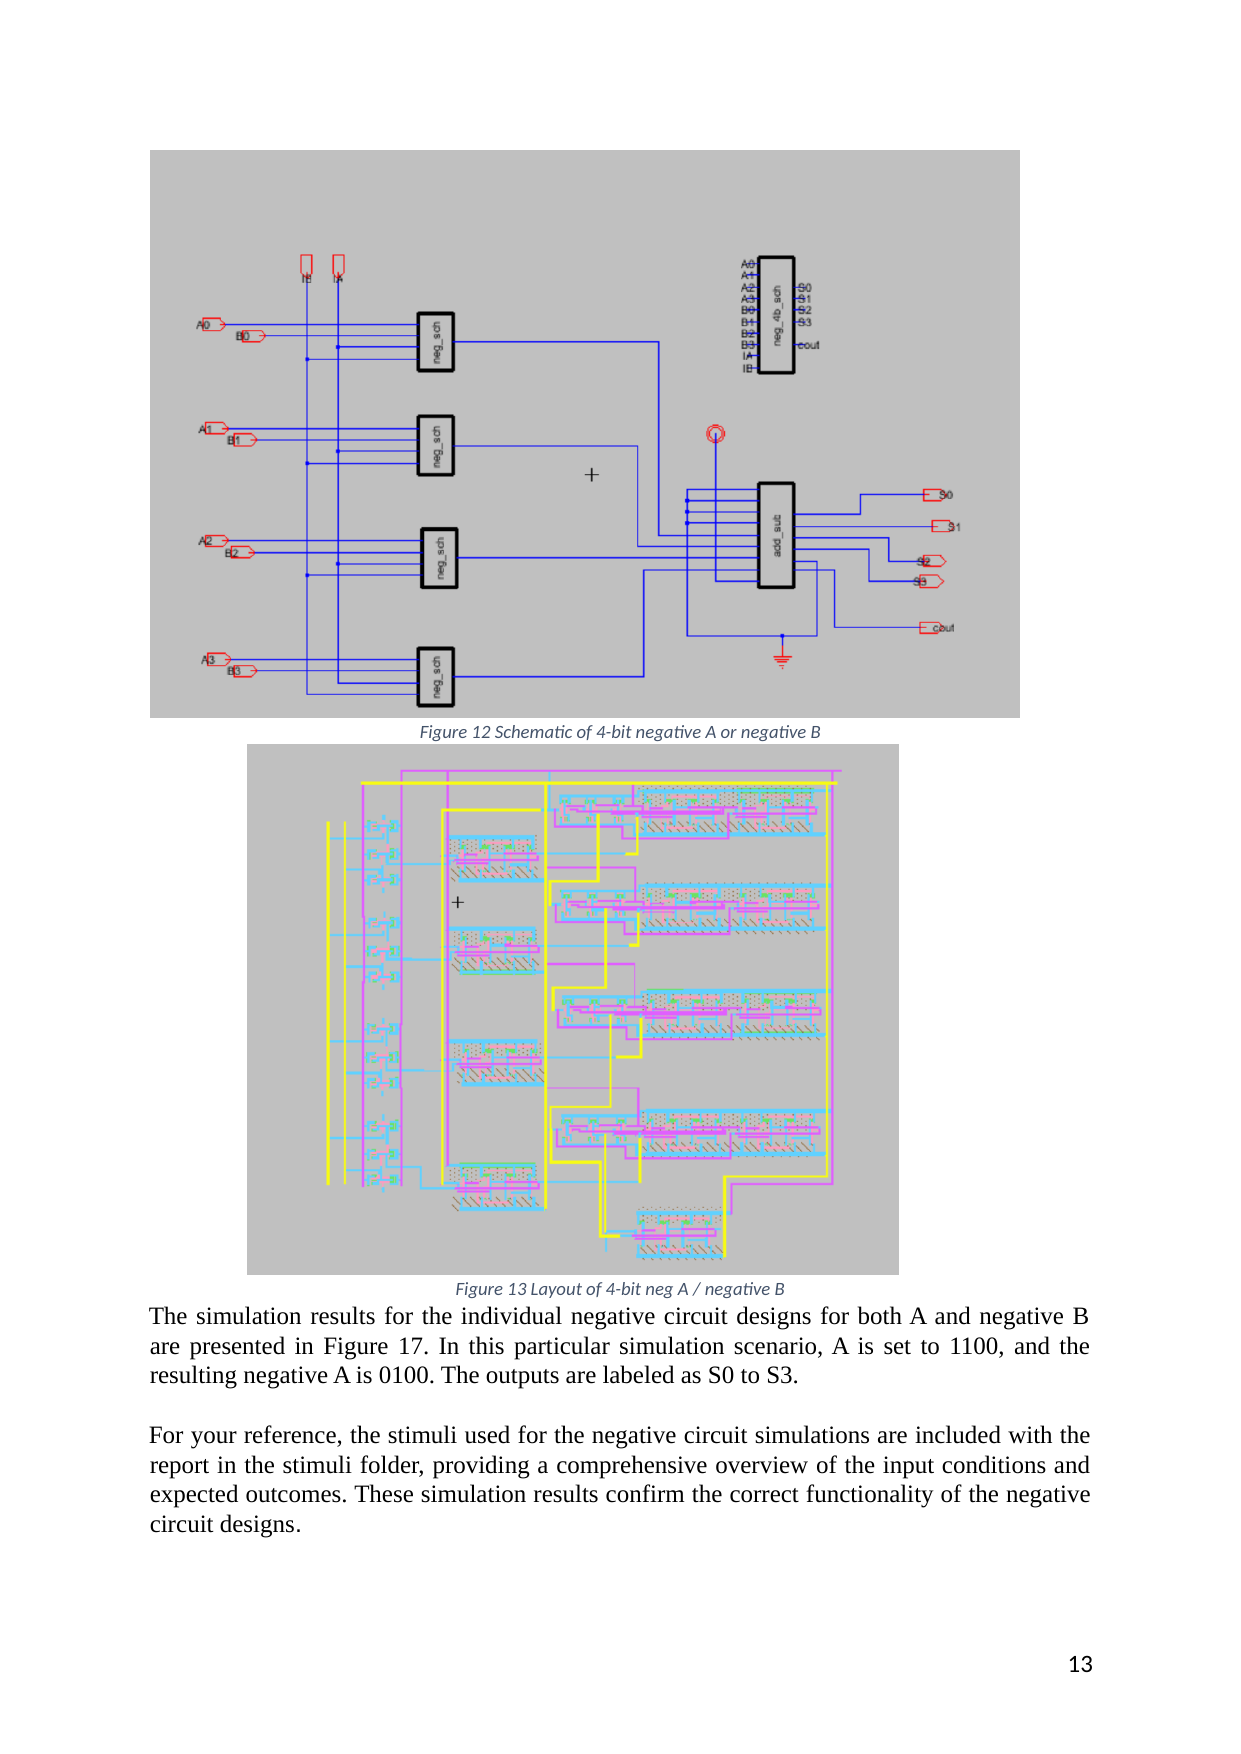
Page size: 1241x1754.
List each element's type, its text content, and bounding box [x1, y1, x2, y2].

picture [247, 744, 899, 1275]
text For your reference, the stimuli used for the negative circuit simulations are included with the report in the stimuli folder, providing a comprehensive overview of the input conditions and expected outcomes. These simulation results confirm the correct functionality of the negative circuit designs. [148, 1420, 1091, 1538]
text The simulation results for the individual negative circuit designs for both A and negative B are presented in Figure 17. In this particular simulation scenario, A is set to 1100, and the resulting negative A is 0100. The outputs are labeled as S0 to S3. [148, 1301, 1091, 1389]
text Figure 12 Schematic of 4-bit negative A or negative B [150, 720, 1090, 743]
text Figure 13 Layout of 4-bit neg A / negative B [150, 1277, 1090, 1299]
picture [150, 150, 1020, 718]
